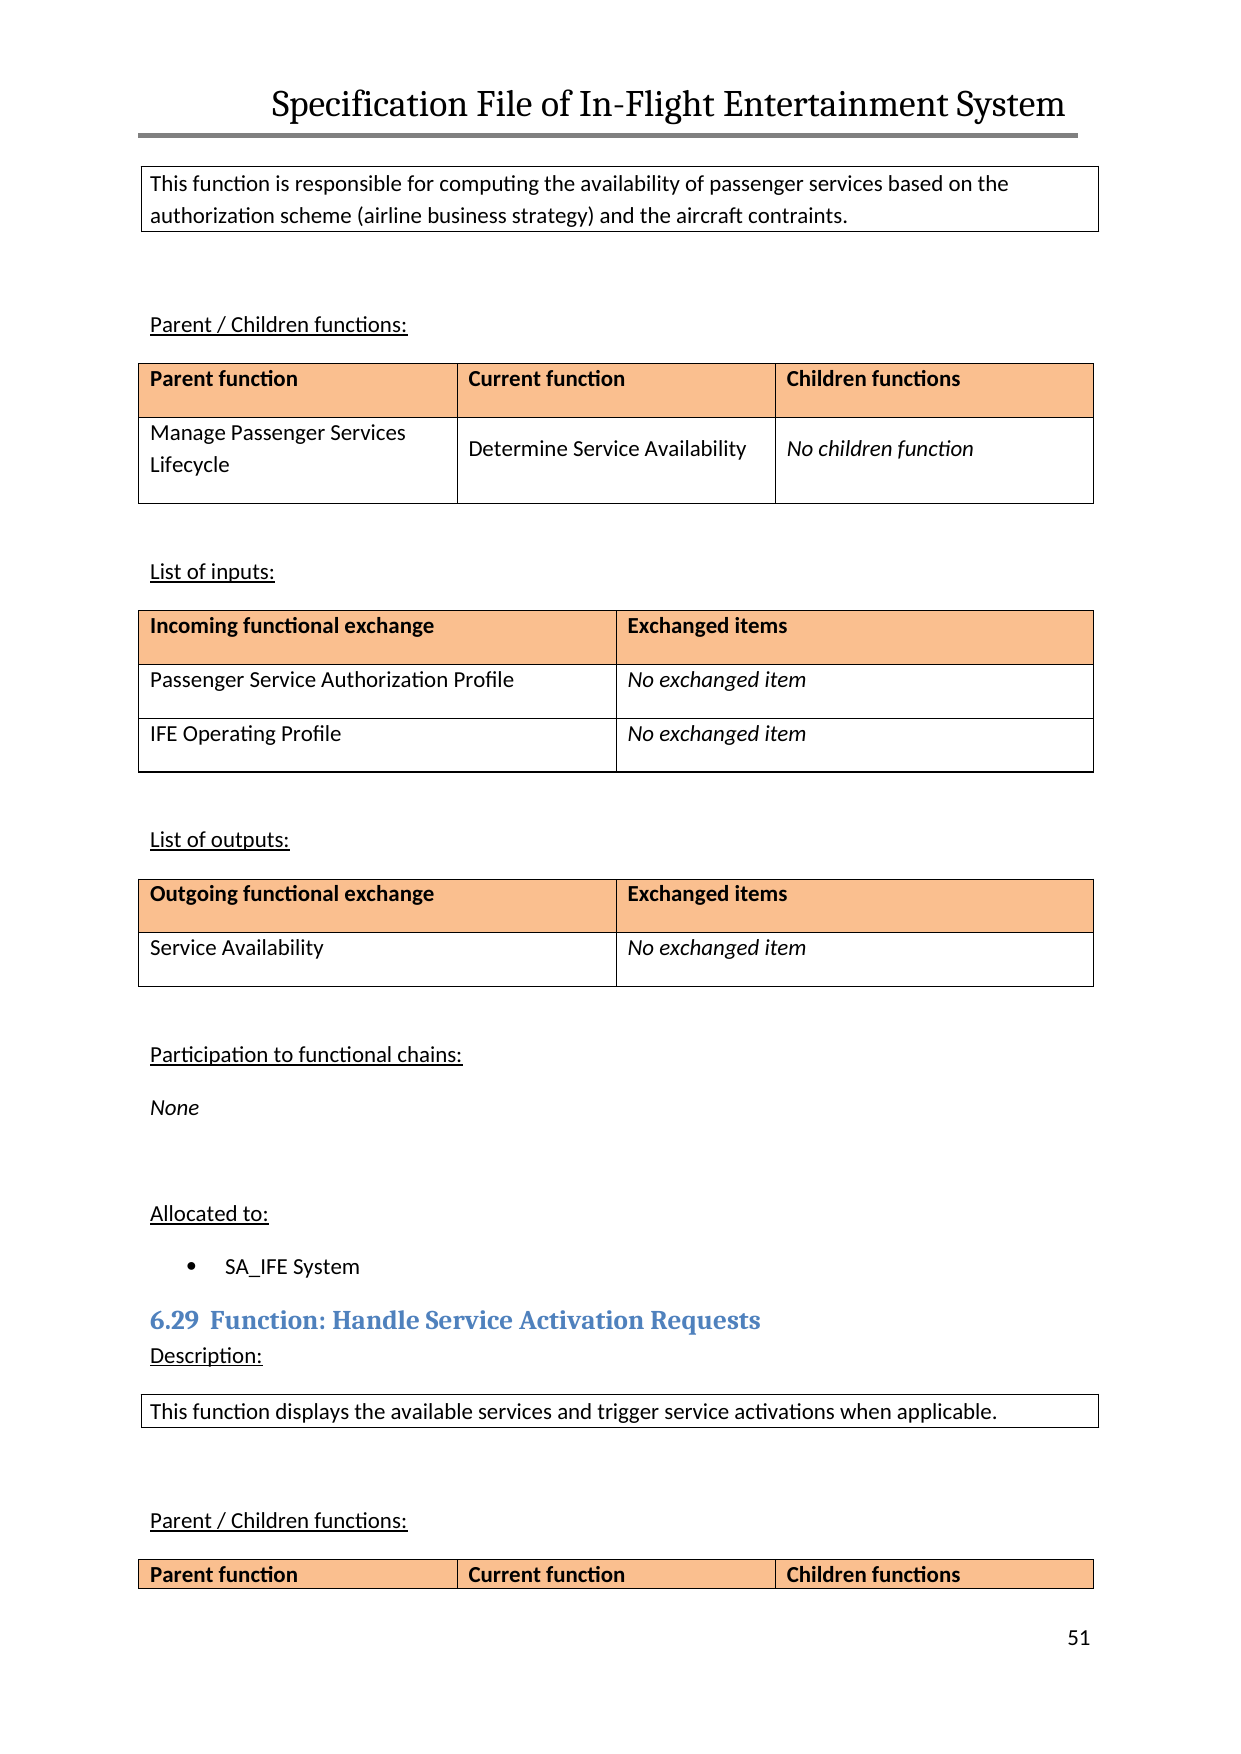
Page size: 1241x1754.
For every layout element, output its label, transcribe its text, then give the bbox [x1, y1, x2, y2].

table_header No exchanged item [617, 933, 1093, 986]
text This function is responsible for computing the availability of passenger services based on the authorization scheme (airline business strategy) and the aircraft contraints. [142, 167, 1098, 231]
table_cell No children function [776, 418, 1093, 503]
table_cell Manage Passenger Services Lifecycle [139, 418, 457, 503]
list SA_IFE System [187, 1252, 1090, 1280]
text List of inputs: [150, 557, 1090, 585]
table_header Exchanged items [617, 611, 1093, 664]
text This function displays the available services and trigger service activations when applicable. [142, 1395, 1098, 1427]
table_header Children functions [776, 364, 1093, 417]
table_header Current function [458, 1560, 775, 1588]
subtitle Function: Handle Service Activation Requests [150, 1305, 1090, 1336]
table_header Service Availability [139, 933, 616, 986]
table_header Incoming functional exchange [139, 611, 616, 664]
text Allocated to: [150, 1199, 1090, 1227]
table_cell Determine Service Availability [458, 418, 775, 503]
table_header Exchanged items [617, 880, 1093, 932]
table_header Parent function [139, 1560, 457, 1588]
text Participation to functional chains: [150, 1040, 1090, 1068]
table_header Children functions [776, 1560, 1093, 1588]
text Parent / Children functions: [150, 310, 1090, 338]
table_header Passenger Service Authorization Profile [139, 665, 616, 718]
table_header Parent function [139, 364, 457, 417]
table_header No exchanged item [617, 719, 1093, 771]
text Parent / Children functions: [150, 1506, 1090, 1534]
table_header Outgoing functional exchange [139, 880, 616, 932]
table_header IFE Operating Profile [139, 719, 616, 771]
text None [150, 1093, 1090, 1121]
table_header Current function [458, 364, 775, 417]
table_header No exchanged item [617, 665, 1093, 718]
text Description: [150, 1341, 1090, 1369]
text List of outputs: [150, 825, 1090, 853]
